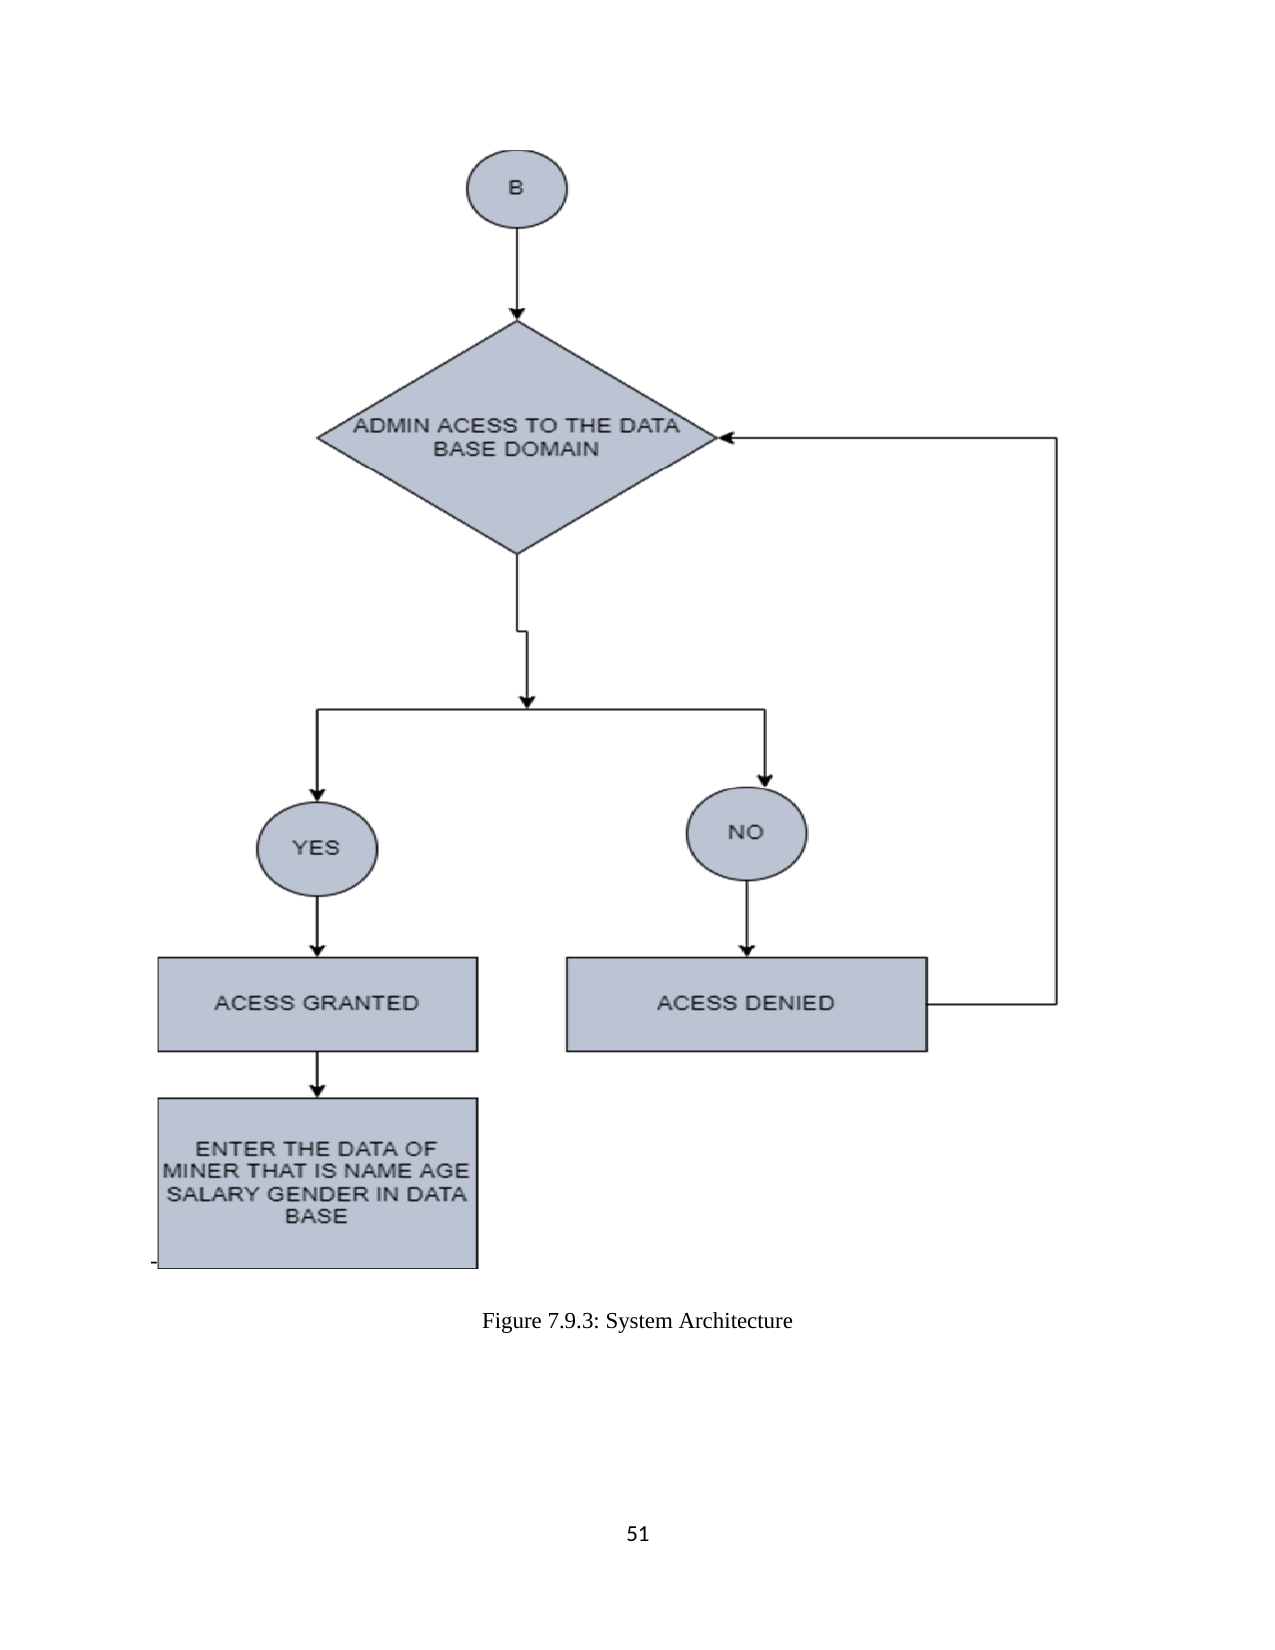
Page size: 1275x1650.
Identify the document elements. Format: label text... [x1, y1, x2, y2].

picture [157, 150, 1074, 1269]
text Figure 7.9.3: System Architecture [150, 1307, 1125, 1334]
